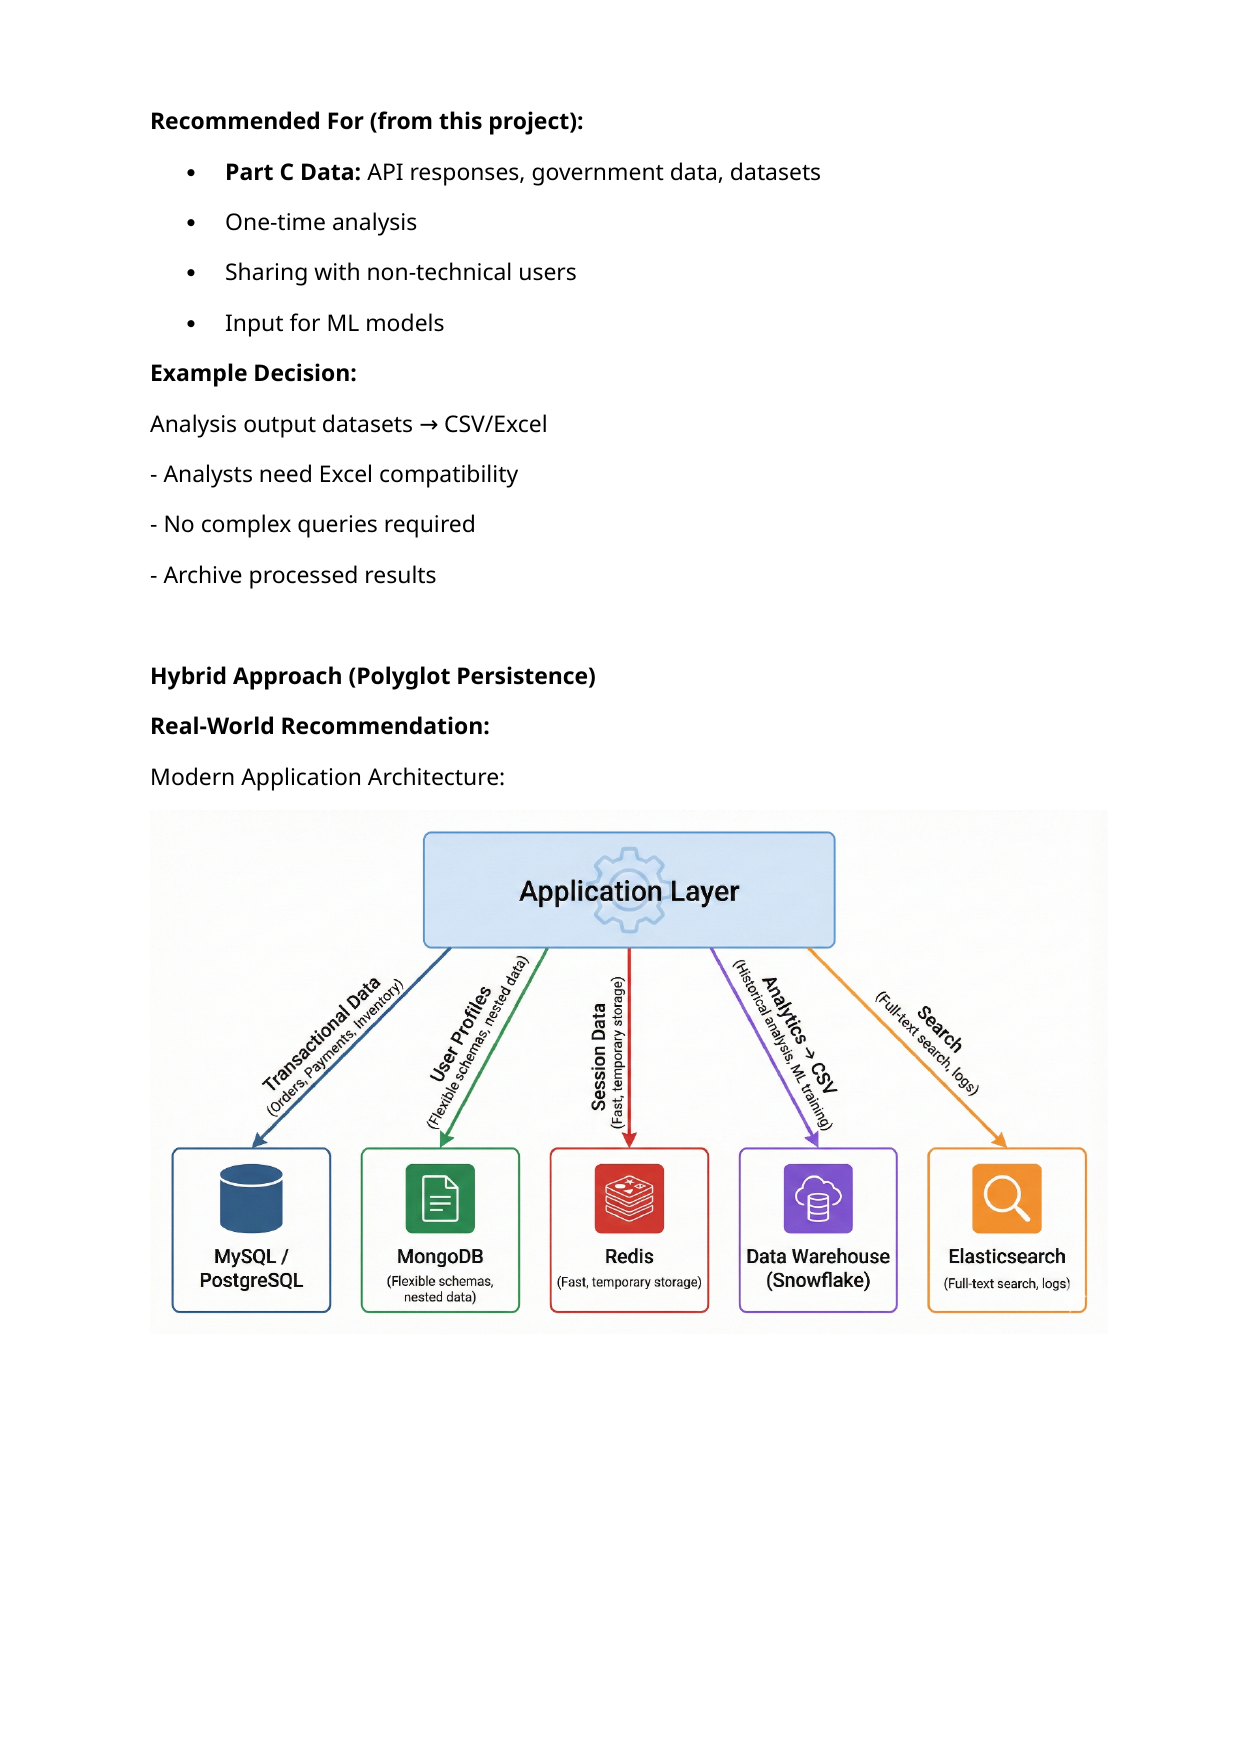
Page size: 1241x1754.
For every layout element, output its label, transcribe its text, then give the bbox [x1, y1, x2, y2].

text - No complex queries required [150, 508, 1107, 539]
text - Analysts need Excel compatibility [150, 458, 1107, 489]
text Analysis output datasets → CSV/Excel [150, 407, 1107, 439]
text Hybrid Approach (Polyglot Persistence) [150, 659, 1107, 691]
text Example Decision: [150, 357, 1107, 388]
text Recommended For (from this project): [150, 105, 1107, 136]
list Part C Data: API responses, government data, datasets [187, 155, 1107, 187]
text Real-World Recommendation: [150, 710, 1107, 741]
list Sharing with non-technical users [187, 256, 1107, 287]
picture [150, 810, 1108, 1334]
text Modern Application Architecture: [150, 760, 1107, 792]
text - Archive processed results [150, 559, 1107, 590]
list Input for ML models [187, 307, 1107, 338]
list One-time analysis [187, 206, 1107, 237]
